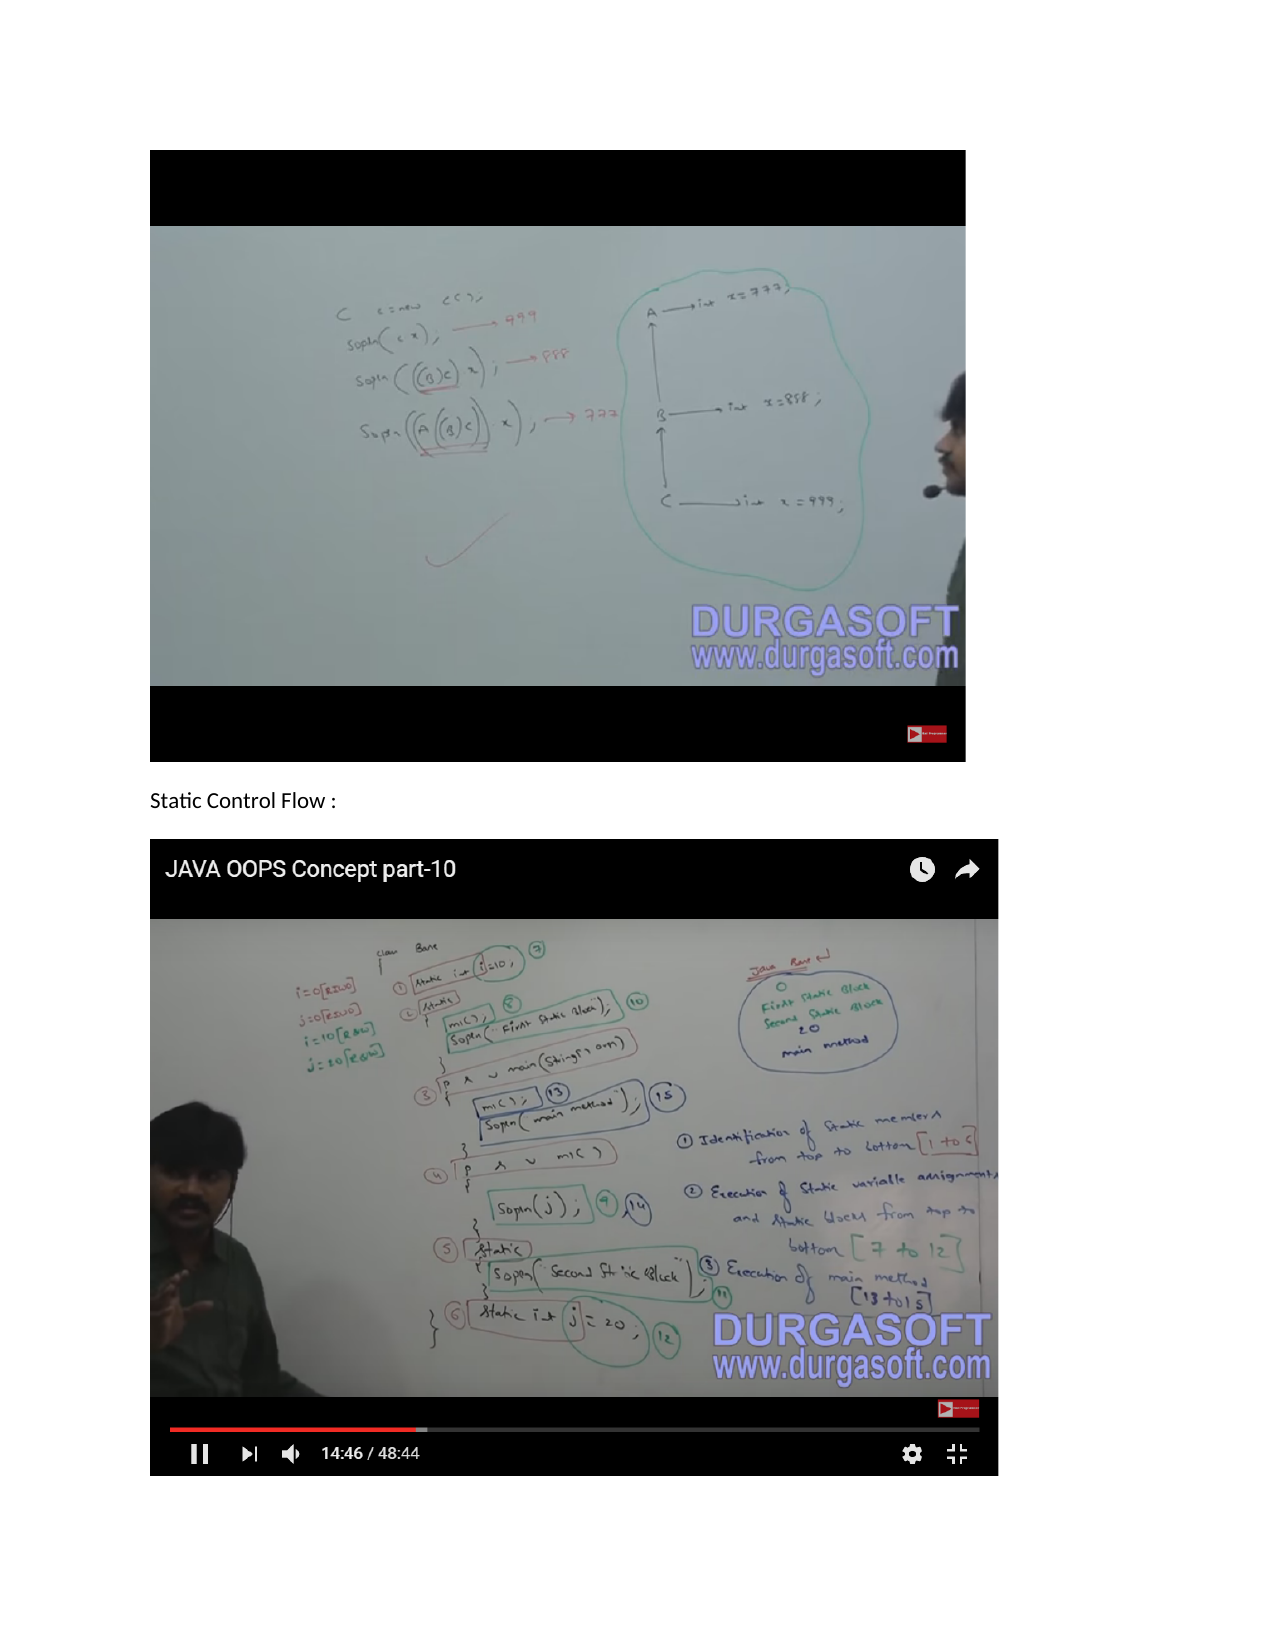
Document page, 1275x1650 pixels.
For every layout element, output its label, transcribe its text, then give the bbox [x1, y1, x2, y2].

picture [150, 150, 966, 762]
text Static Control Flow : [150, 787, 1125, 815]
picture [150, 839, 999, 1476]
